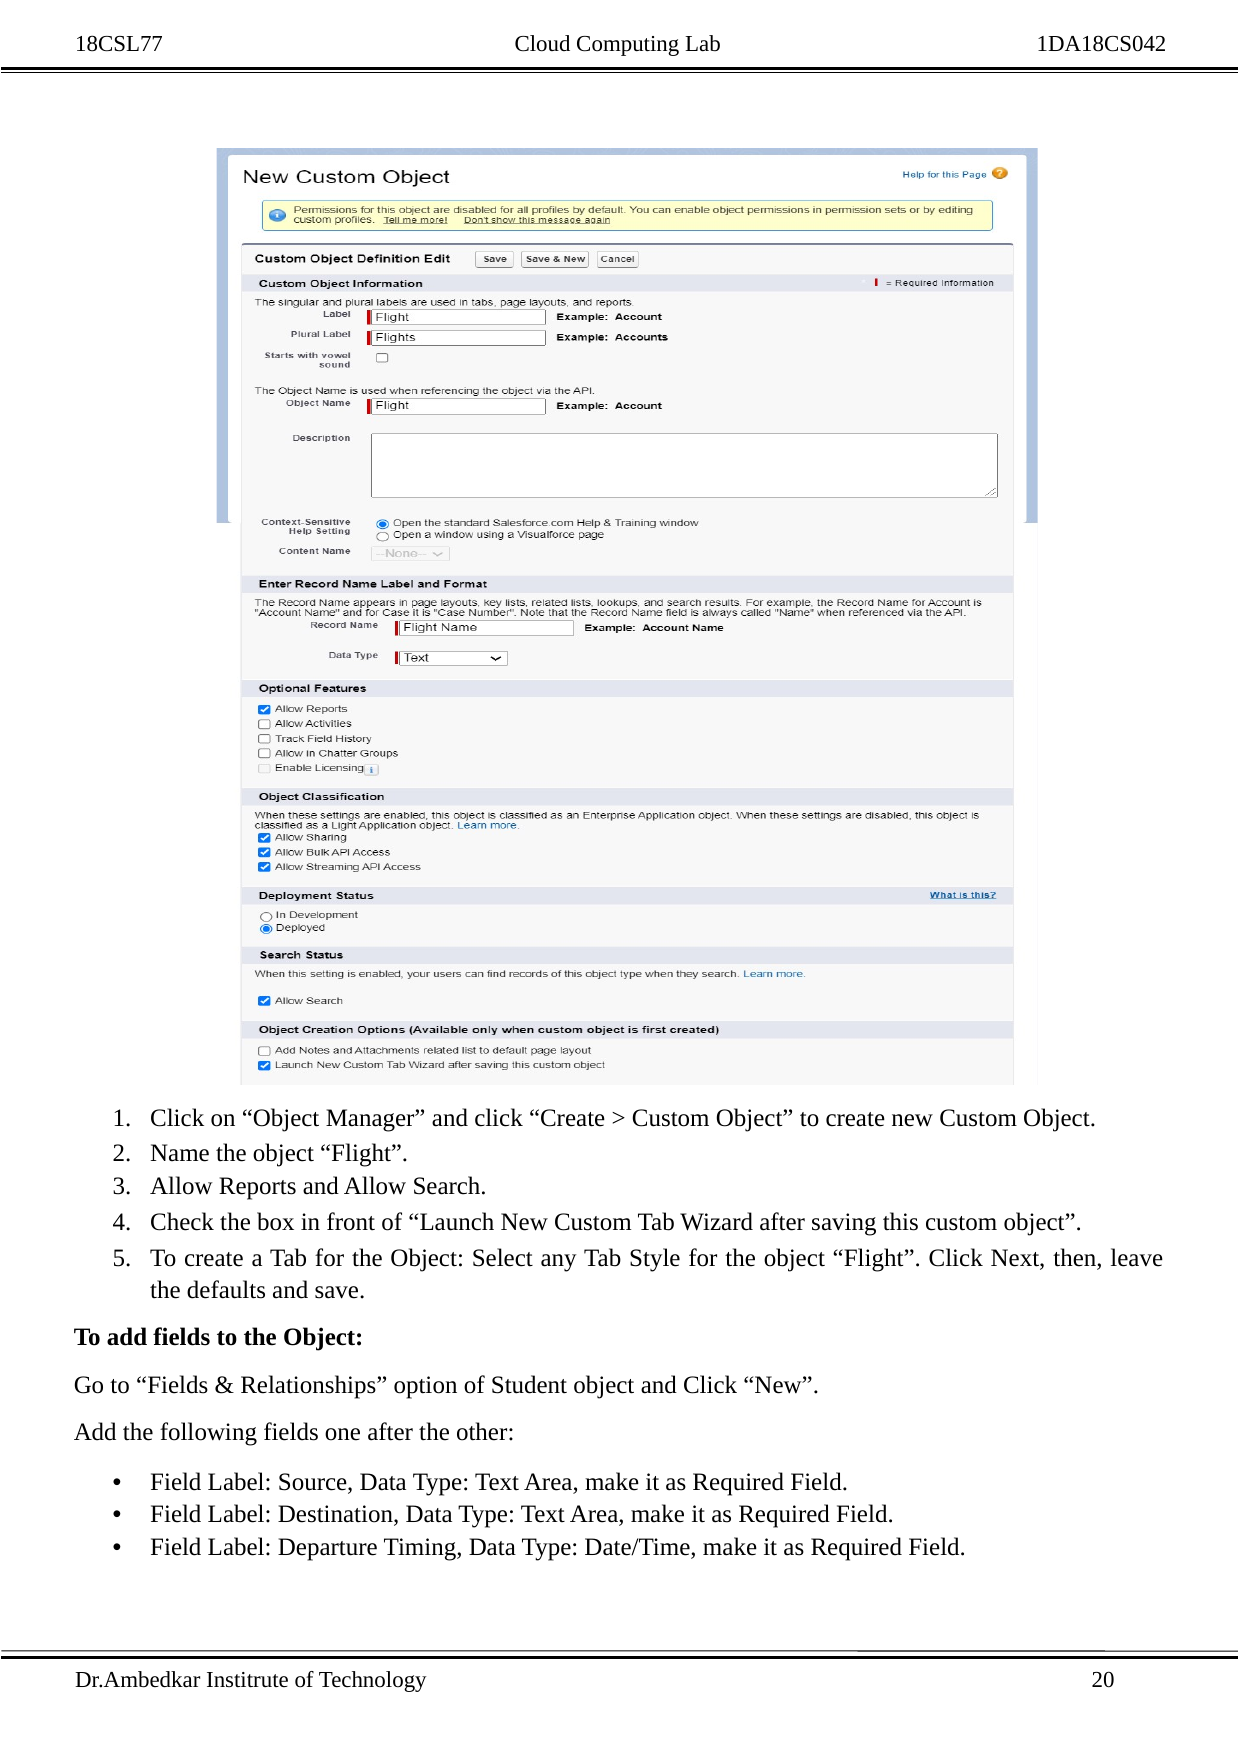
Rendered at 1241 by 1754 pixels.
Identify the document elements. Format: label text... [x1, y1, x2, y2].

list To create a Tab for the Object: Select any Tab Style for the object “Flight”. Click Next, then, leave the defaults and save. [112, 1243, 1166, 1304]
text Go to “Fields & Relationships” option of Student object and Click “New”. [73, 1370, 1166, 1398]
text Add the following fields one after the other: [73, 1417, 1166, 1446]
list Field Label: Departure Timing, Data Type: Date/Time, make it as Required Field. [112, 1532, 1166, 1561]
list Field Label: Source, Data Type: Text Area, make it as Required Field. [112, 1467, 1166, 1496]
list Click on “Object Manager” and click “Create > Custom Object” to create new Custom Object. [112, 1103, 1166, 1132]
list Allow Reports and Allow Search. [112, 1171, 1166, 1200]
list Field Label: Destination, Data Type: Text Area, make it as Required Field. [112, 1499, 1166, 1528]
list Check the box in front of “Launch New Custom Tab Wizard after saving this custom object”. [112, 1207, 1166, 1236]
list Name the object “Flight”. [112, 1138, 1166, 1167]
picture [216, 148, 1038, 1085]
text To add fields to the Object: [73, 1322, 1172, 1351]
